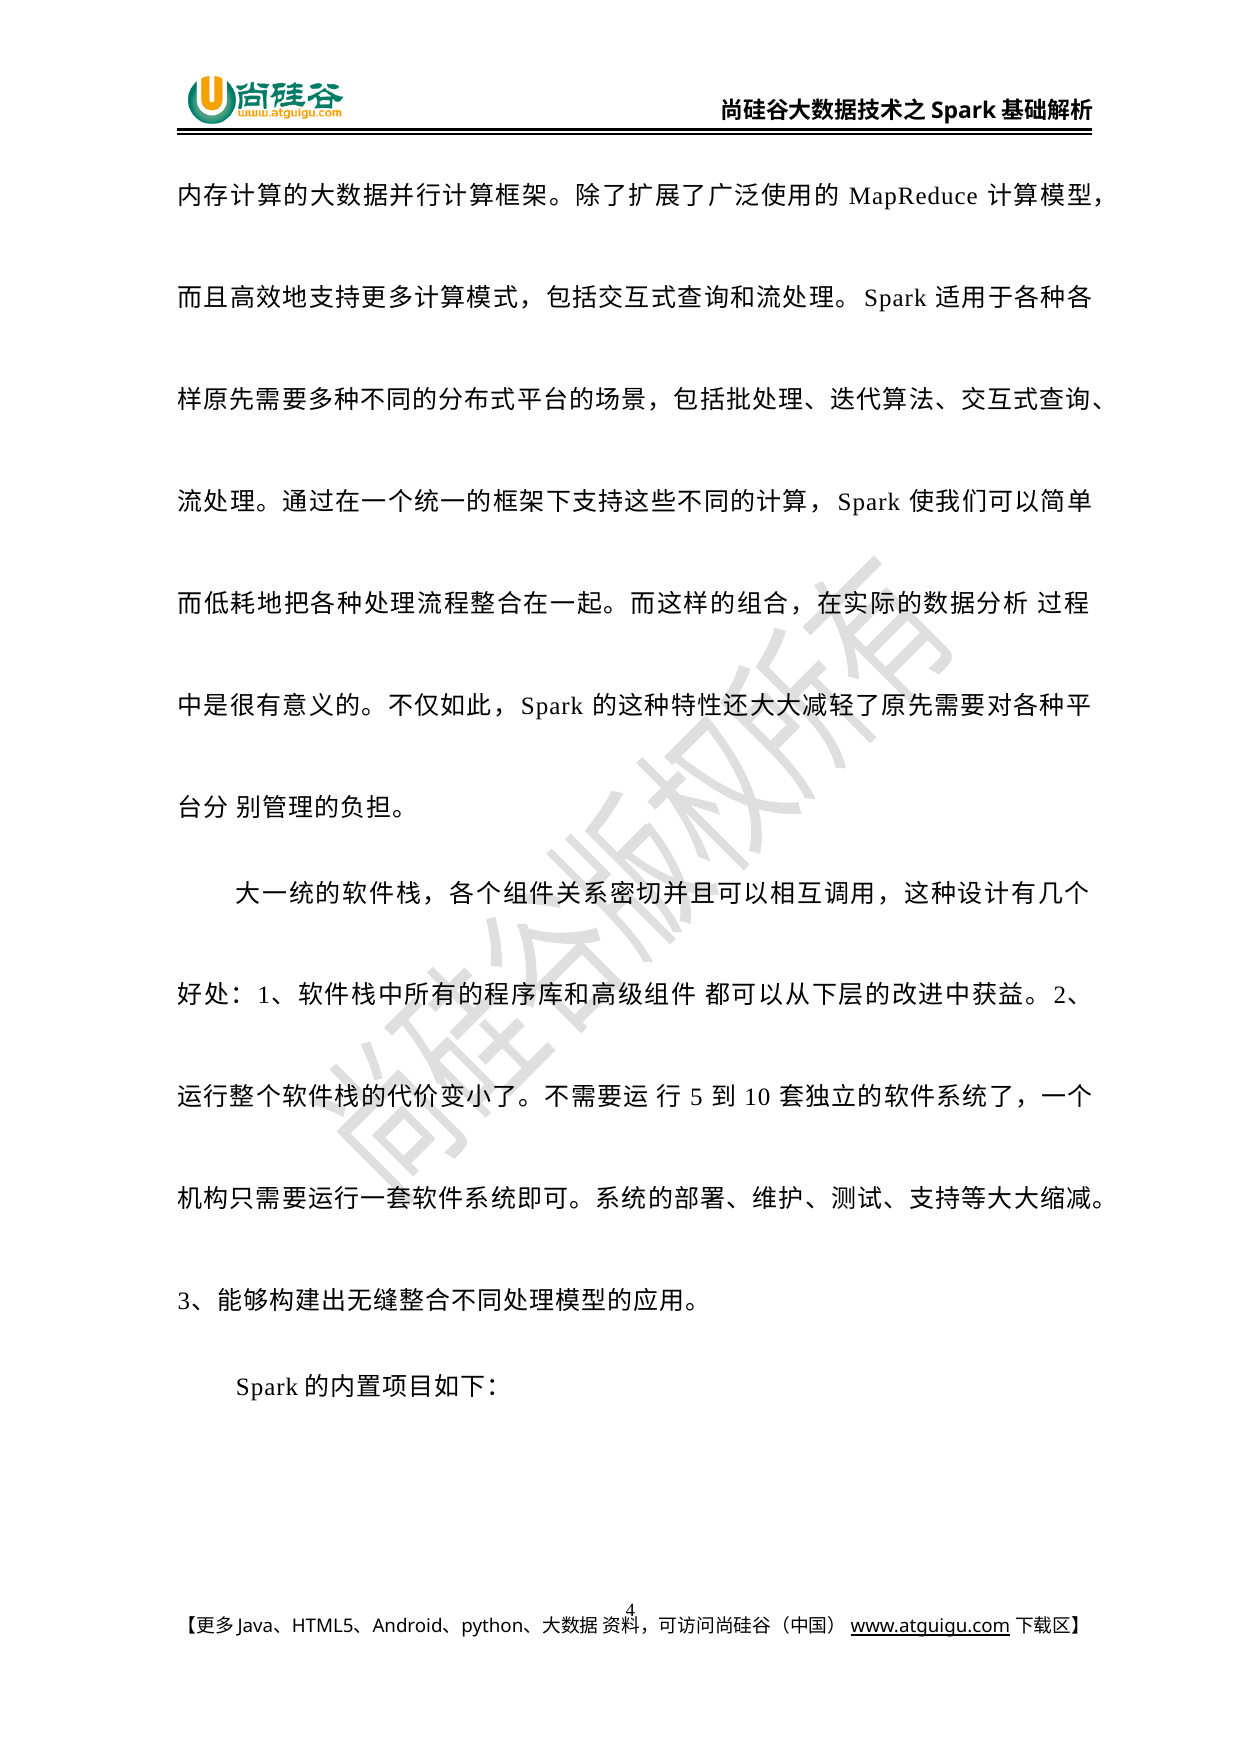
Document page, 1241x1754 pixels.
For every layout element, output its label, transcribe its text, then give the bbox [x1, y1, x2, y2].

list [177, 160, 1092, 839]
list 大一统的软件栈，各个组件关系密切并且可以相互调用，这种设计有几个好处：1、软件栈中所有的程序库和高级组件 都可以从下层的改进中获益。2、运行整个软件栈的代价变小了。不需要运 行 5 到 10 套独立的软件系统了，一个机构只需要运行一套软件系统即可。系统的部署、维护、测试、支持等大大缩减。3、能够构建出无缝整合不同处理模型的应用。 [177, 857, 1092, 1333]
list Spark的内置项目如下： [177, 1351, 1092, 1419]
picture [177, 68, 362, 128]
